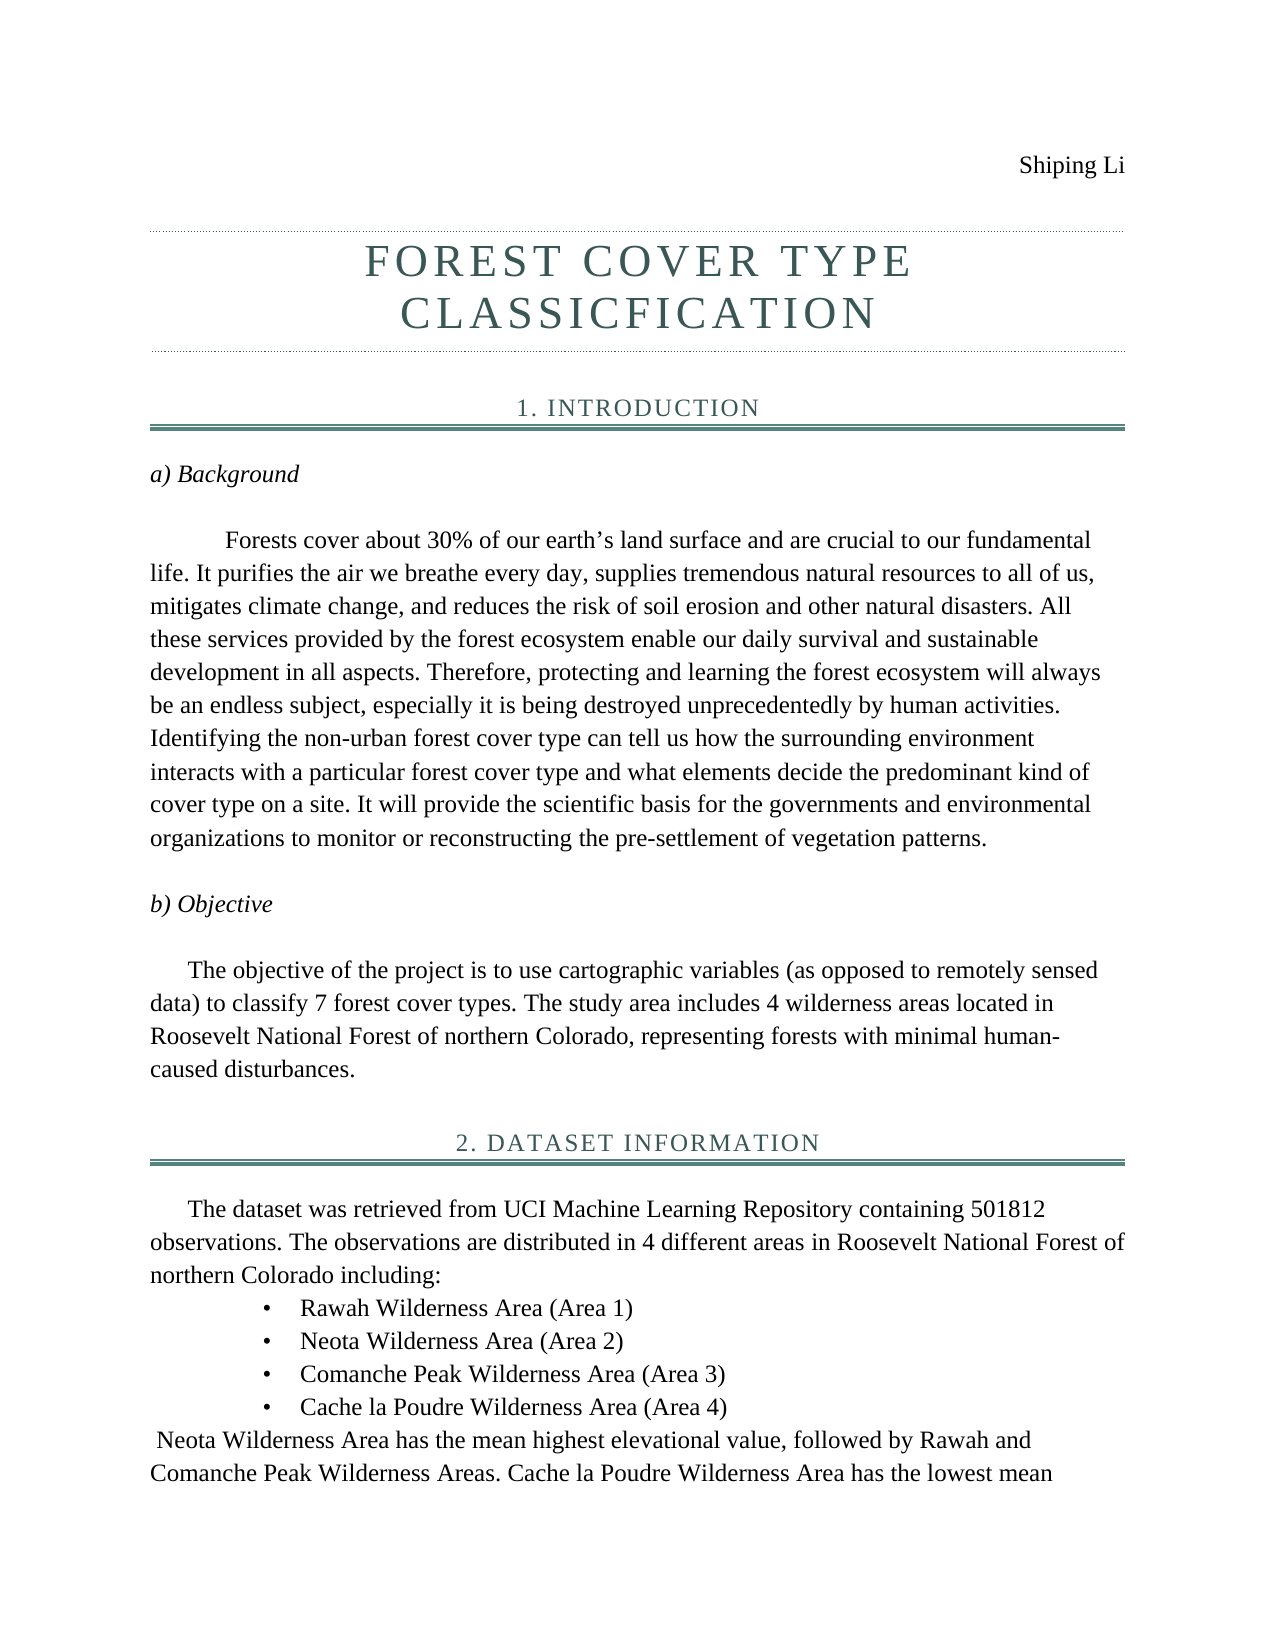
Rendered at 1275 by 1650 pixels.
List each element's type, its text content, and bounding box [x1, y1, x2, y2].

title Forest Cover Type Classicfication [150, 231, 1125, 352]
list Cache la Poudre Wilderness Area (Area 4) [262, 1392, 1125, 1421]
list Neota Wilderness Area (Area 2) [262, 1326, 1125, 1355]
text Forests cover about 30% of our earth’s land surface and are crucial to our fundamental life. It purifies the air we breathe every day, supplies tremendous natural resources to all of us, mitigates climate change, and reduces the risk of soil erosion and other natural disasters. All these services provided by the forest ecosystem enable our daily survival and sustainable development in all aspects. Therefore, protecting and learning the forest ecosystem will always be an endless subject, especially it is being destroyed unprecedentedly by human activities. Identifying the non-urban forest cover type can tell us how the surrounding environment interacts with a particular forest cover type and what elements decide the predominant kind of cover type on a site. It will provide the scientific basis for the governments and environmental organizations to monitor or reconstructing the pre-settlement of vegetation patterns. [150, 525, 1125, 851]
subtitle 2. Dataset INFORMATION [150, 1128, 1125, 1159]
subtitle 1. Introduction [150, 393, 1125, 424]
text The dataset was retrieved from UCI Machine Learning Repository containing 501812 observations. The observations are distributed in 4 different areas in Roosevelt National Forest of northern Colorado including: [150, 1194, 1125, 1289]
text a) Background [150, 459, 1125, 488]
text Shiping Li [150, 150, 1125, 179]
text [150, 1425, 1125, 1487]
text b) Objective [150, 889, 1125, 917]
text The objective of the project is to use cartographic variables (as opposed to remotely sensed data) to classify 7 forest cover types. The study area includes 4 wilderness areas located in Roosevelt National Forest of northern Colorado, representing forests with minimal human-caused disturbances. [150, 955, 1125, 1082]
list Comanche Peak Wilderness Area (Area 3) [262, 1359, 1125, 1388]
list Rawah Wilderness Area (Area 1) [262, 1293, 1125, 1322]
